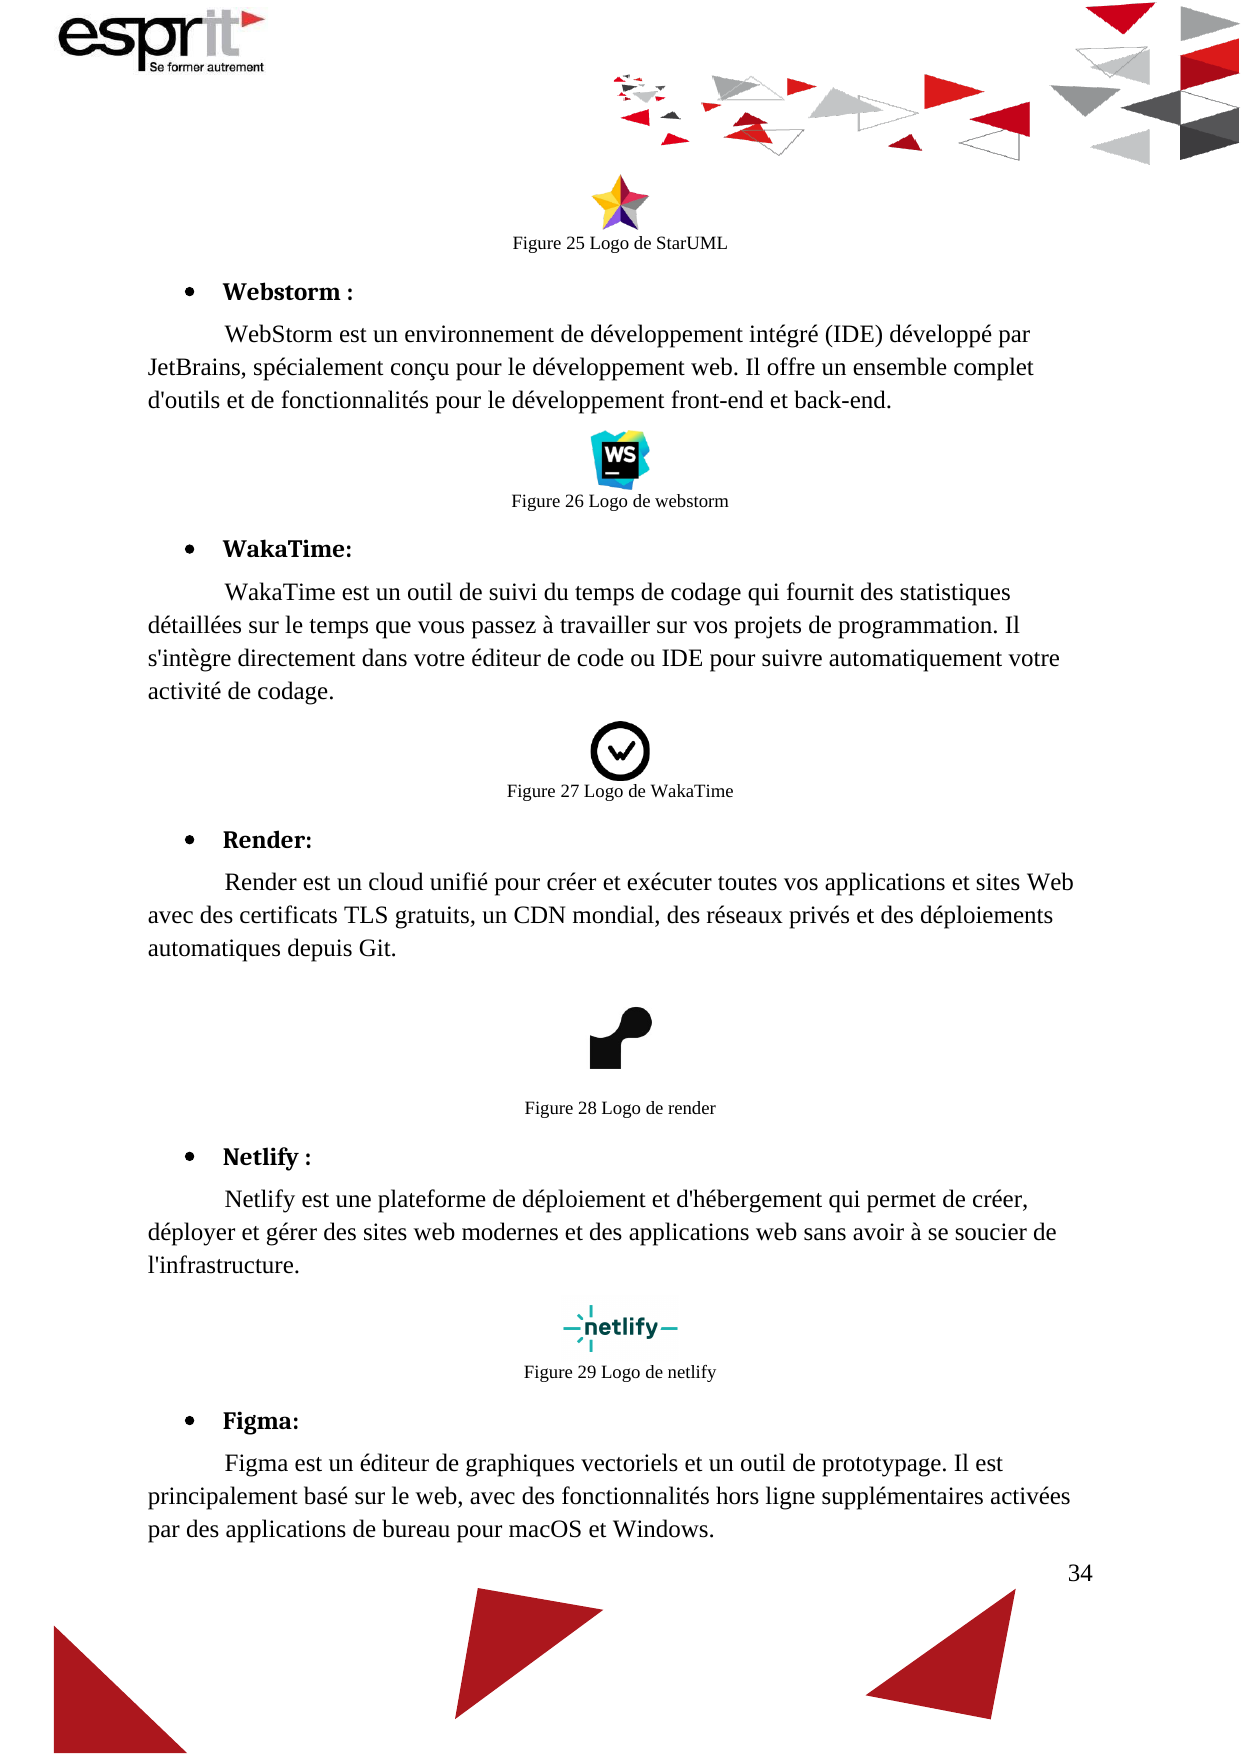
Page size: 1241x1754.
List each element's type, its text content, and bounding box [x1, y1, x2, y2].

picture [590, 173, 650, 232]
subtitle Netlify : [185, 1143, 1093, 1171]
picture [590, 721, 650, 781]
picture [54, 7, 269, 75]
text WakaTime est un outil de suivi du temps de codage qui fournit des statistiques détaillées sur le temps que vous passez à travailler sur vos projets de programmation. Il s'intègre directement dans votre éditeur de code ou IDE pour suivre automatiquement votre activité de codage. [148, 577, 1093, 704]
subtitle Render: [185, 826, 1093, 855]
text Netlify est une plateforme de déploiement et d'hébergement qui permet de créer, déployer et gérer des sites web modernes et des applications web sans avoir à se soucier de l'infrastructure. [148, 1184, 1093, 1279]
subtitle WakaTime: [185, 535, 1093, 564]
text Figure 25 Logo de StarUML [148, 232, 1093, 254]
text Figure 28 Logo de render [148, 1097, 1093, 1118]
subtitle Figma: [185, 1407, 1093, 1436]
text Figma est un éditeur de graphiques vectoriels et un outil de prototypage. Il est principalement basé sur le web, avec des fonctionnalités hors ligne supplémentaires activées par des applications de bureau pour macOS et Windows. [148, 1448, 1093, 1543]
subtitle Webstorm : [185, 278, 1093, 307]
picture [613, 0, 1241, 167]
picture [561, 1295, 680, 1362]
text WebStorm est un environnement de développement intégré (IDE) développé par JetBrains, spécialement conçu pour le développement web. Il offre un ensemble complet d'outils et de fonctionnalités pour le développement front-end et back-end. [148, 319, 1093, 414]
text Figure 26 Logo de webstorm [148, 490, 1093, 511]
text Render est un cloud unifié pour créer et exécuter toutes vos applications et sites Web avec des certificats TLS gratuits, un CDN mondial, des réseaux privés et des déploiements automatiques depuis Git. [148, 867, 1093, 962]
text Figure 29 Logo de netlify [148, 1361, 1093, 1383]
picture [561, 978, 680, 1097]
picture [590, 430, 650, 490]
text Figure 27 Logo de WakaTime [148, 780, 1093, 802]
